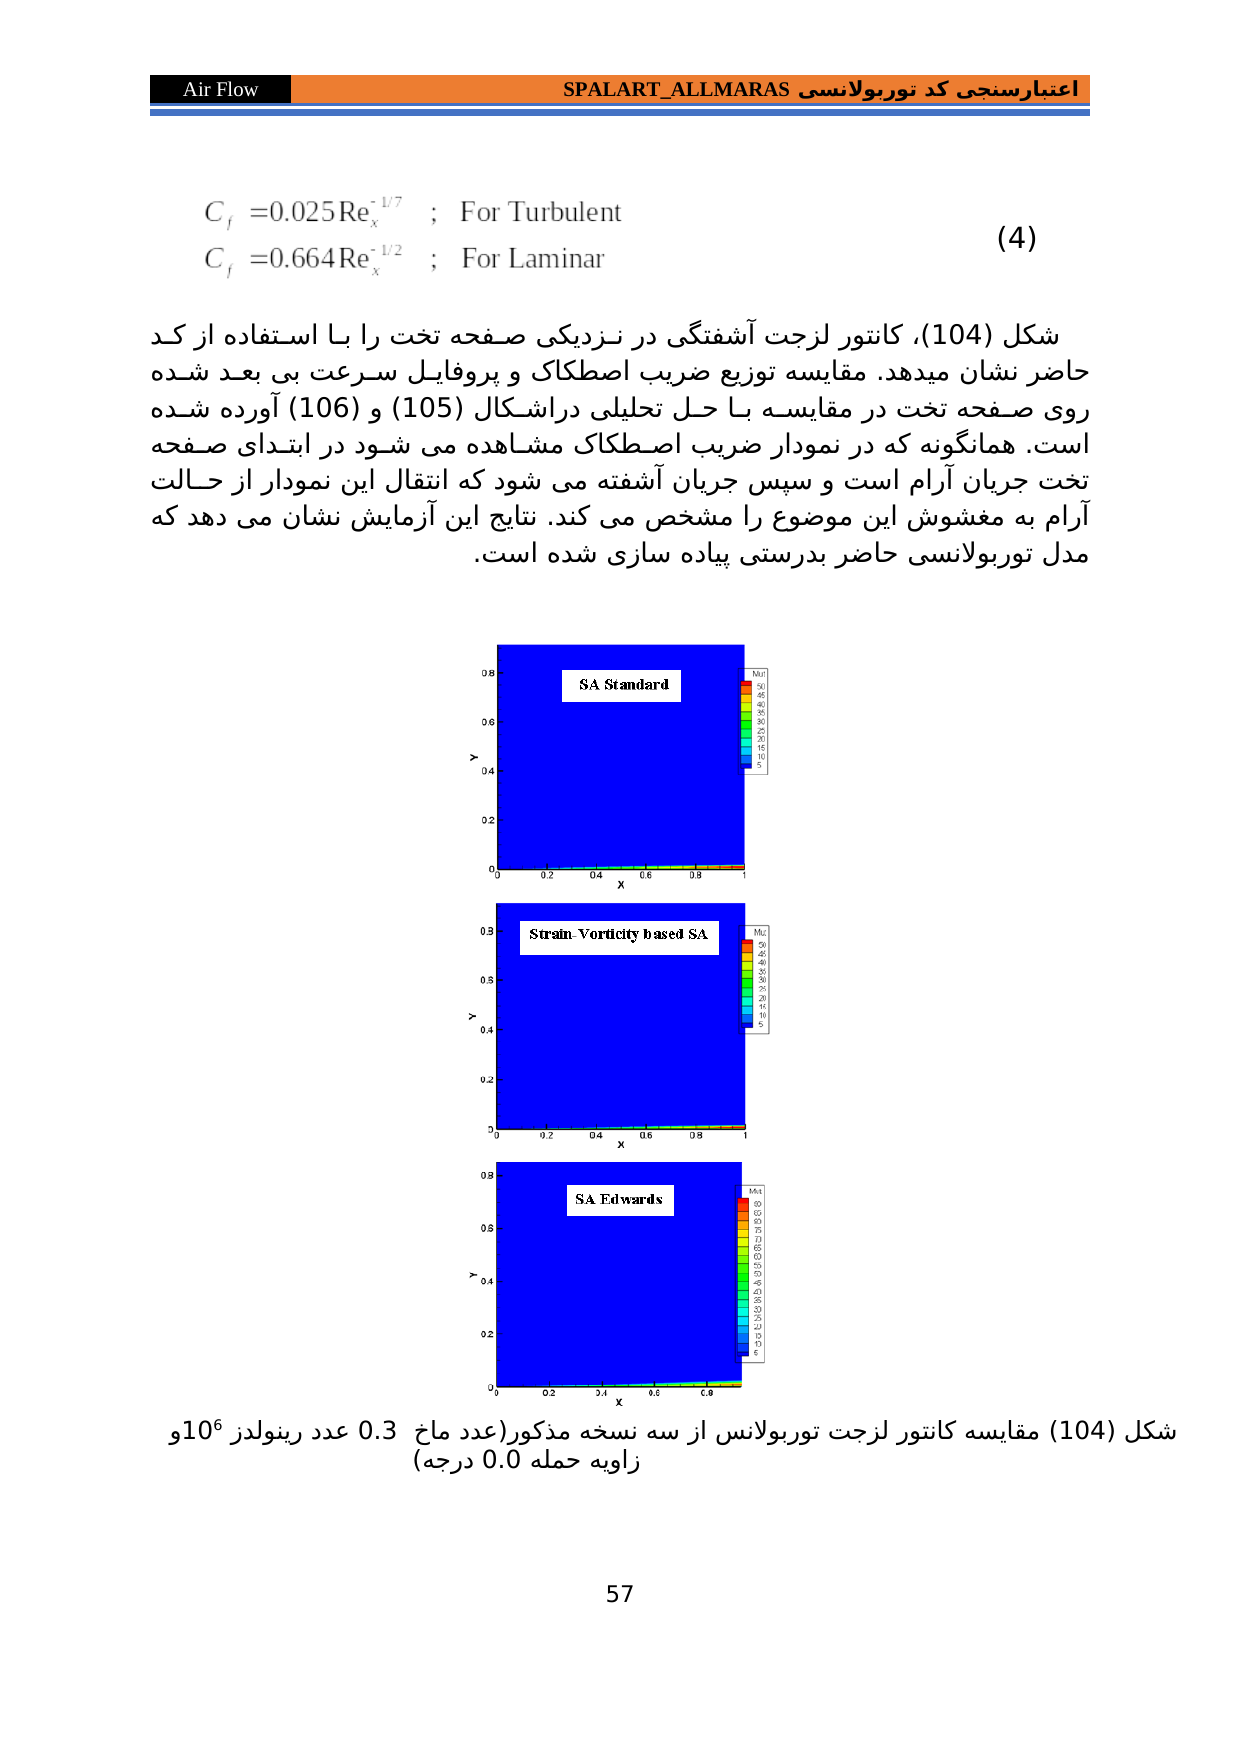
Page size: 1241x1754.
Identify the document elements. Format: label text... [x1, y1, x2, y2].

picture [462, 631, 778, 1412]
text مقایسه کانتور لزجت توربولانس از سه نسخه مذکور(عدد ماخ 0.3 عدد رینولدز 106و زاویه حمله 0.0 درجه) [150, 1416, 1060, 1474]
text شکل (104)، کانتور لزجت آشفتگی در نزدیکی صفحه تخت را با استفاده از کد حاضر نشان میدهد. مقایسه توزیع ضریب اصطکاک و پروفایل سرعت بی بعد شده روی صفحه تخت در مقایسه با حل تحلیلی دراشکال (105) و (106) آورده شده است. همانگونه که در نمودار ضریب اصطکاک مشاهده می شود در ابتدای صفحه تخت جریان آرام است و سپس جریان آشفته می شود که انتقال این نمودار از حالت آرام به مغشوش این موضوع را مشخص می کند. نتایج این آزمایش نشان می دهد که مدل توربولانسی حاضر بدرستی پیاده سازی شده است. [150, 319, 1090, 568]
